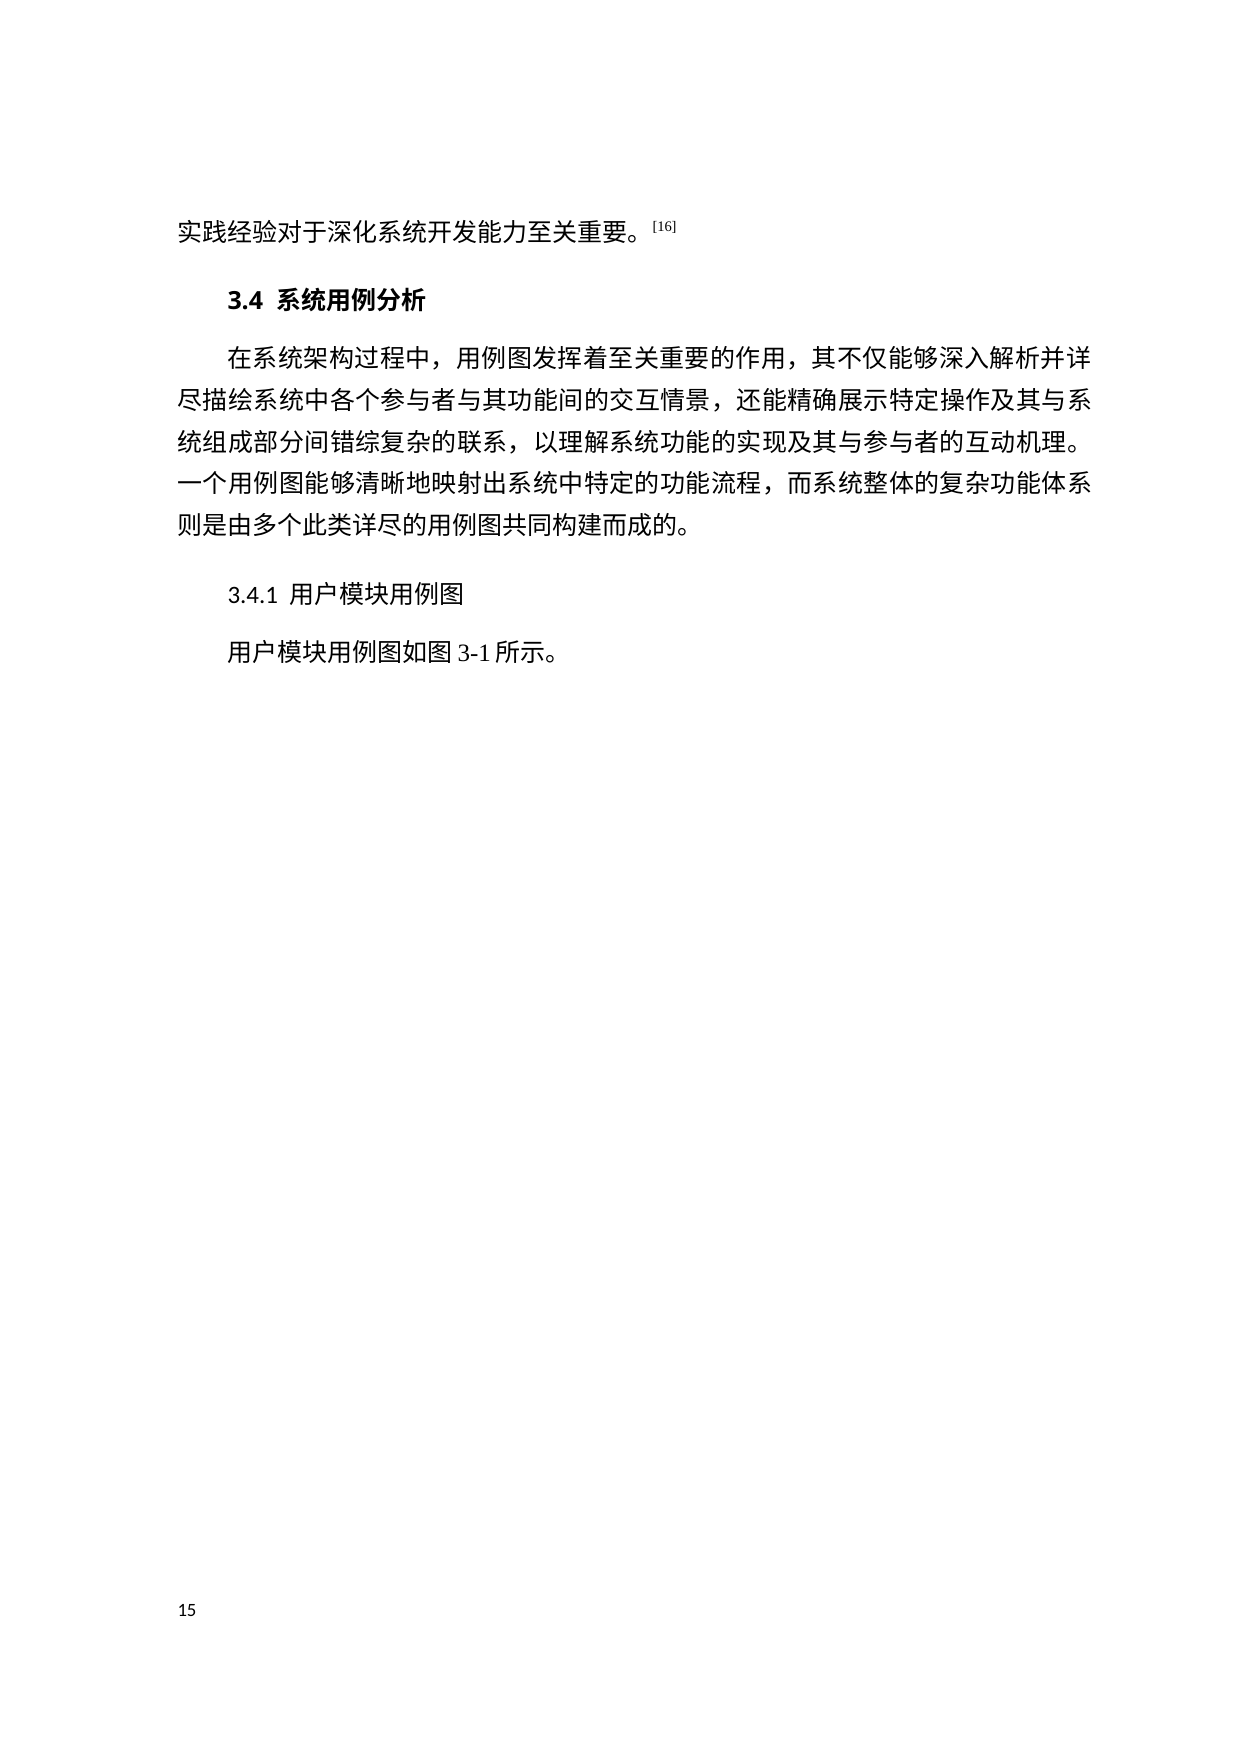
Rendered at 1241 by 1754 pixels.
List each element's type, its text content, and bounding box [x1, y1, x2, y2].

text 用户模块用例图如图3-1所示。 [177, 627, 1093, 668]
text 在系统架构过程中，用例图发挥着至关重要的作用，其不仅能够深入解析并详尽描绘系统中各个参与者与其功能间的交互情景，还能精确展示特定操作及其与系统组成部分间错综复杂的联系，以理解系统功能的实现及其与参与者的互动机理。一个用例图能够清晰地映射出系统中特定的功能流程，而系统整体的复杂功能体系则是由多个此类详尽的用例图共同构建而成的。 [177, 333, 1093, 542]
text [177, 207, 1093, 248]
text 3.4.1 用户模块用例图 [177, 574, 1093, 610]
text 3.4 系统用例分析 [227, 281, 1093, 317]
